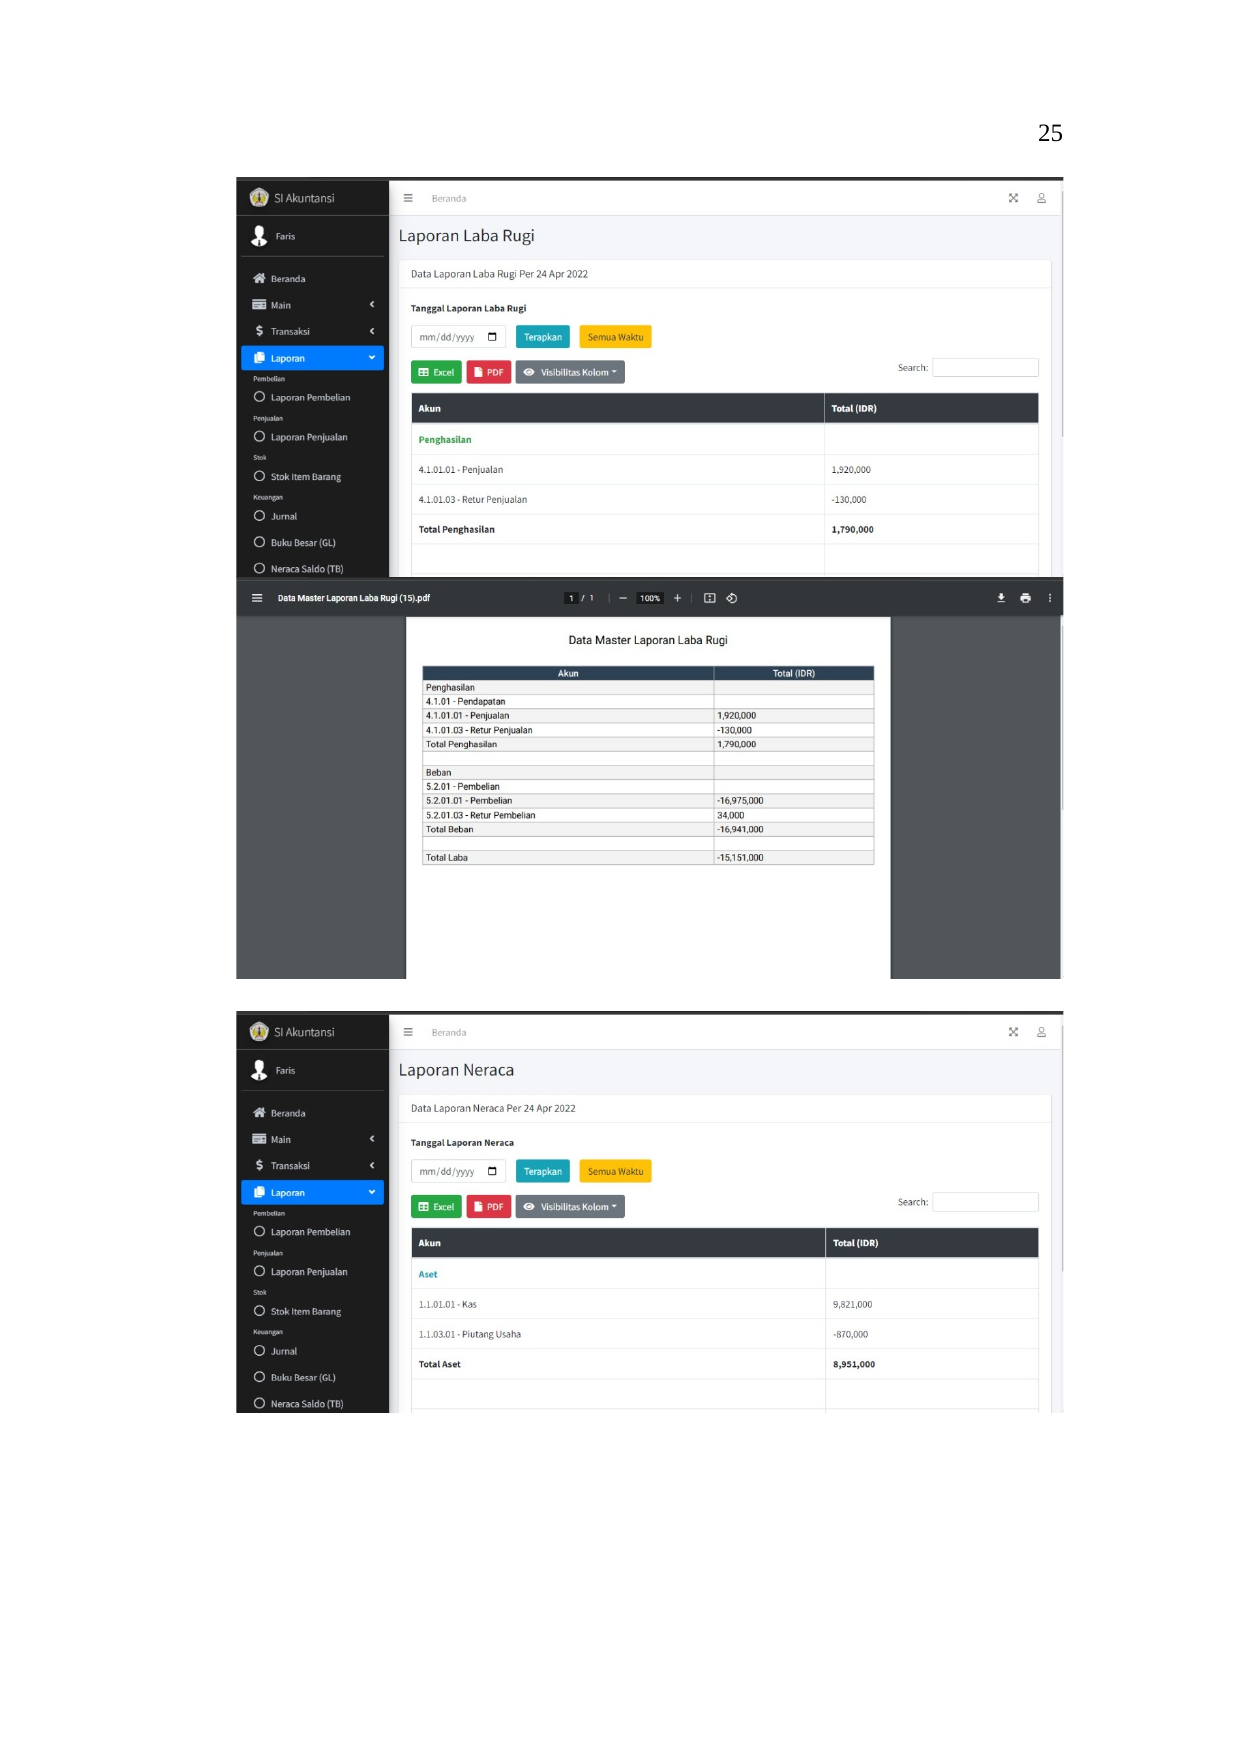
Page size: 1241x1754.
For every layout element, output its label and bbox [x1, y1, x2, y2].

picture [236, 177, 1064, 979]
picture [236, 1011, 1064, 1413]
